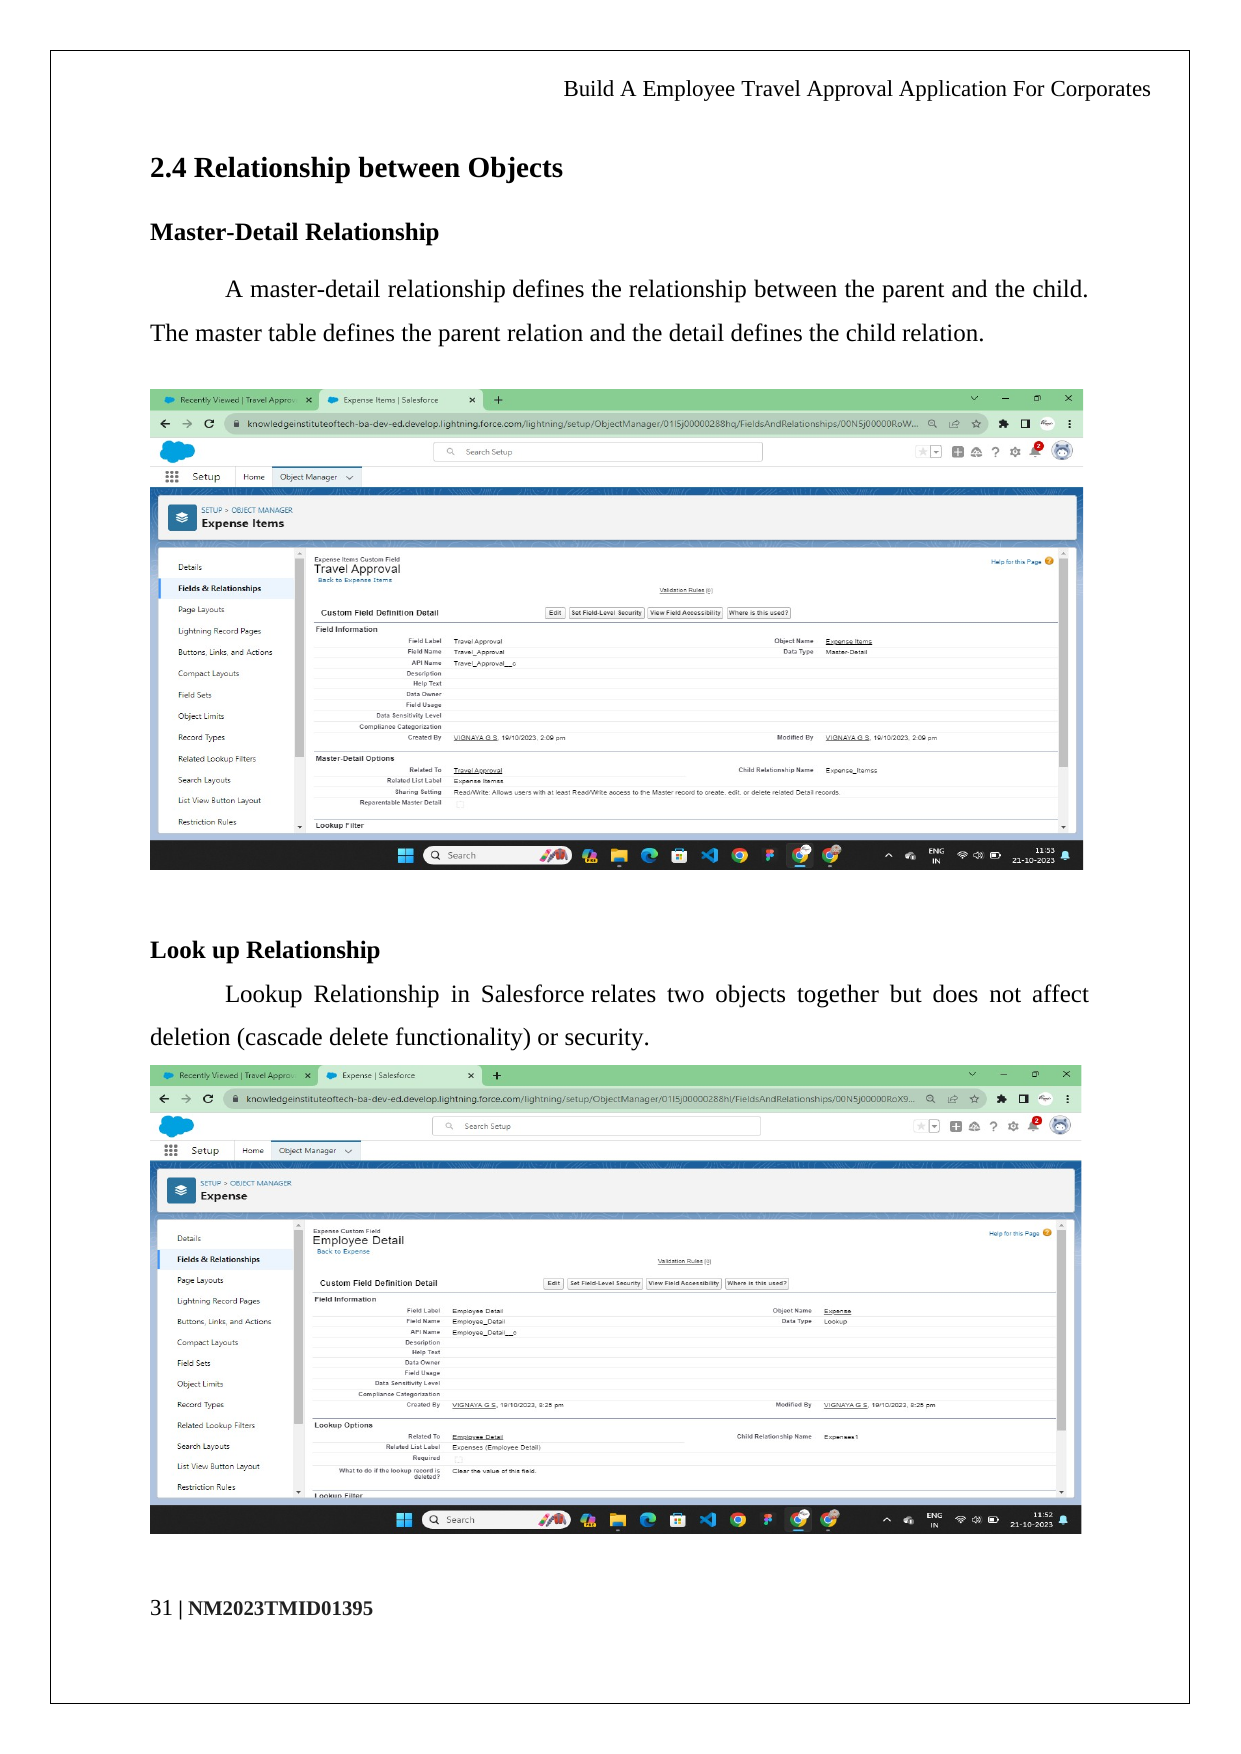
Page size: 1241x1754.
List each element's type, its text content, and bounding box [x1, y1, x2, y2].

picture [150, 1065, 1082, 1534]
subtitle Master-Detail Relationship [150, 217, 1182, 246]
text A master-detail relationship defines the relationship between the parent and the child. [225, 274, 1182, 303]
text The master table defines the parent relation and the detail defines the child relation. [150, 318, 1182, 346]
text Lookup Relationship in Salesforce relates two objects together but does not affect deletion (cascade delete functionality) or security. [150, 979, 1090, 1051]
subtitle Look up Relationship [150, 936, 1182, 964]
picture [150, 389, 1084, 870]
subtitle Relationship between Objects [150, 150, 1182, 183]
